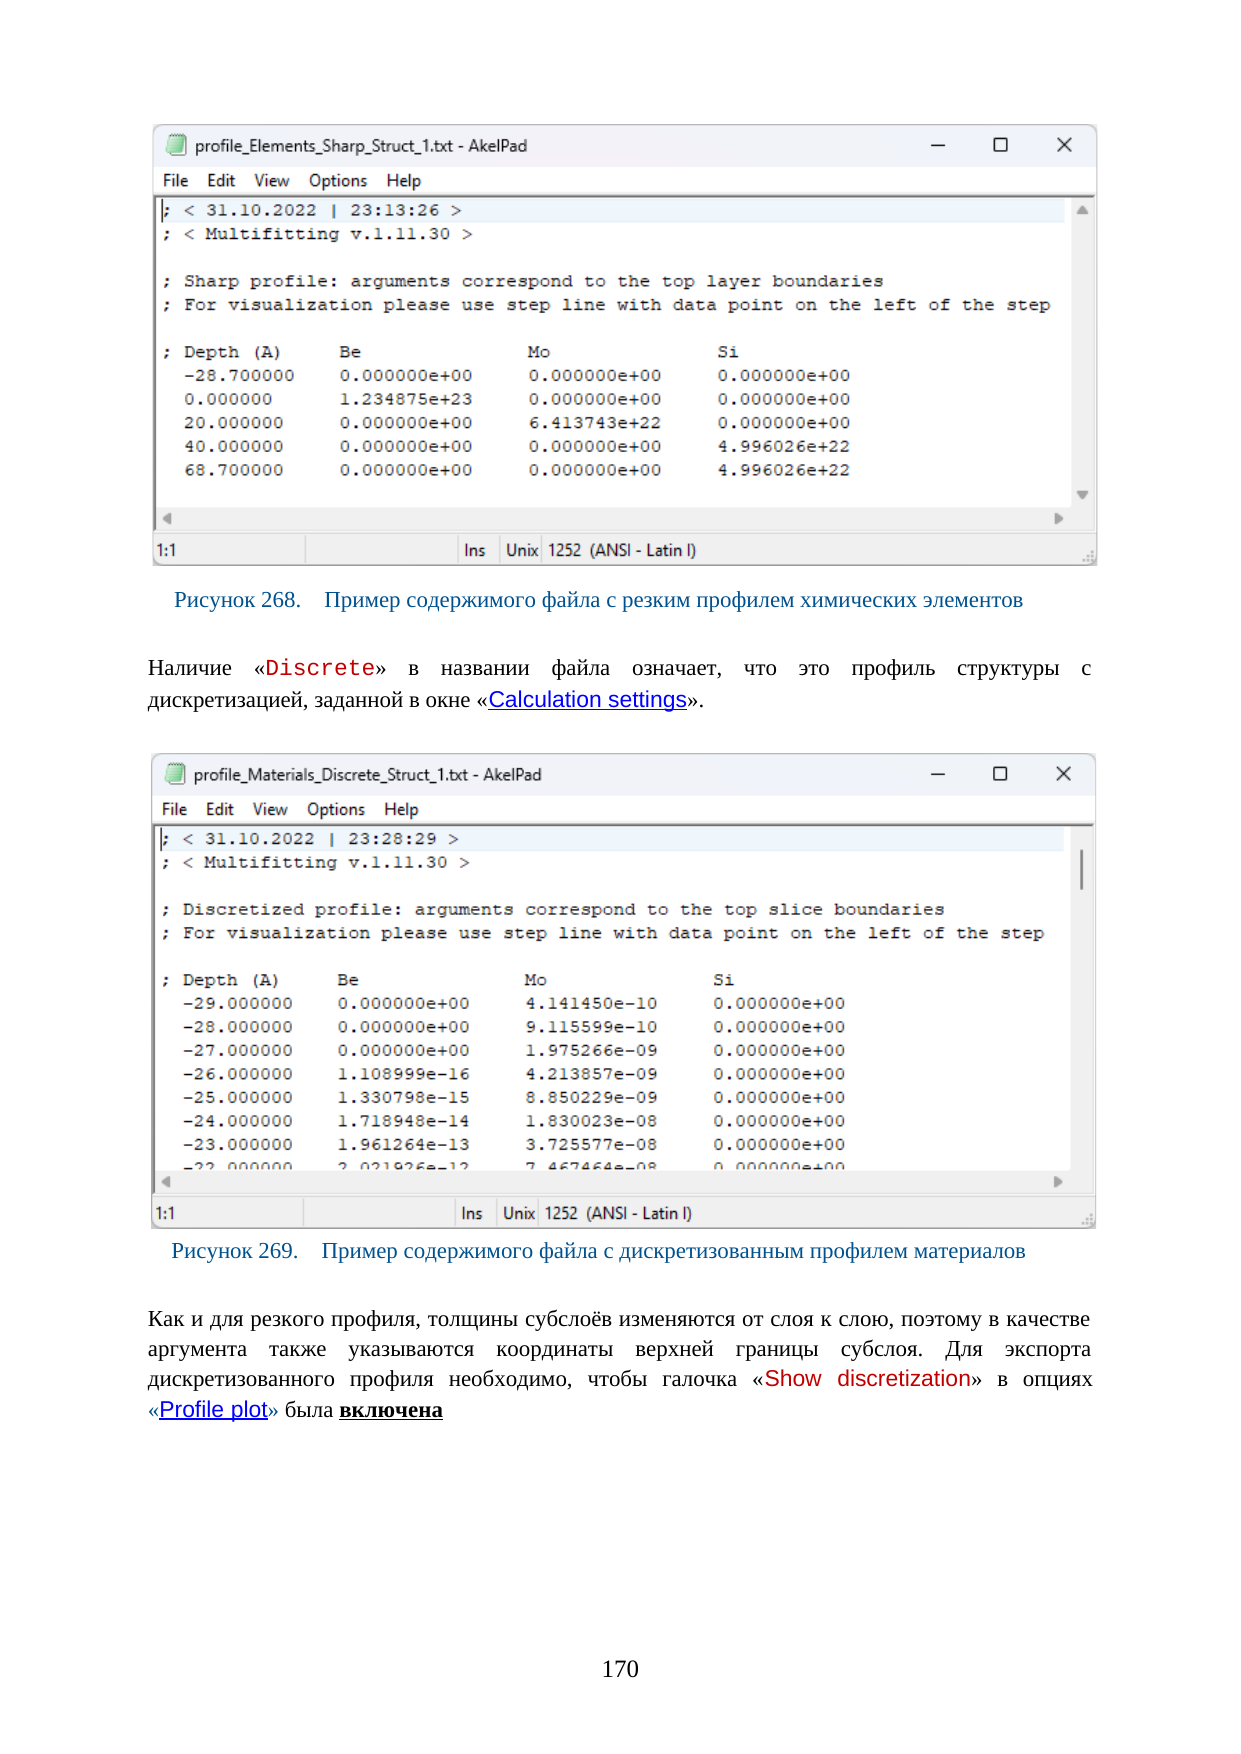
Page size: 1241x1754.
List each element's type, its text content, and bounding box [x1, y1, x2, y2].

list Пример содержимого файла с дискретизованным профилем материалов [178, 1229, 1093, 1263]
picture [152, 124, 1098, 566]
picture [151, 753, 1097, 1229]
list Пример содержимого файла с резким профилем химических элементов [178, 566, 1093, 612]
text Наличие «Discrete» в названии файла означает, что это профиль структуры с дискретизацией, заданной в окне «Calculation settings». [148, 654, 1093, 712]
text Как и для резкого профиля, толщины субслоёв изменяются от слоя к слою, поэтому в качестве аргумента также указываются координаты верхней границы субслоя. Для экспорта дискретизованного профиля необходимо, чтобы галочка «Show discretization» в опциях «Profile plot» была включена [148, 1305, 1093, 1422]
